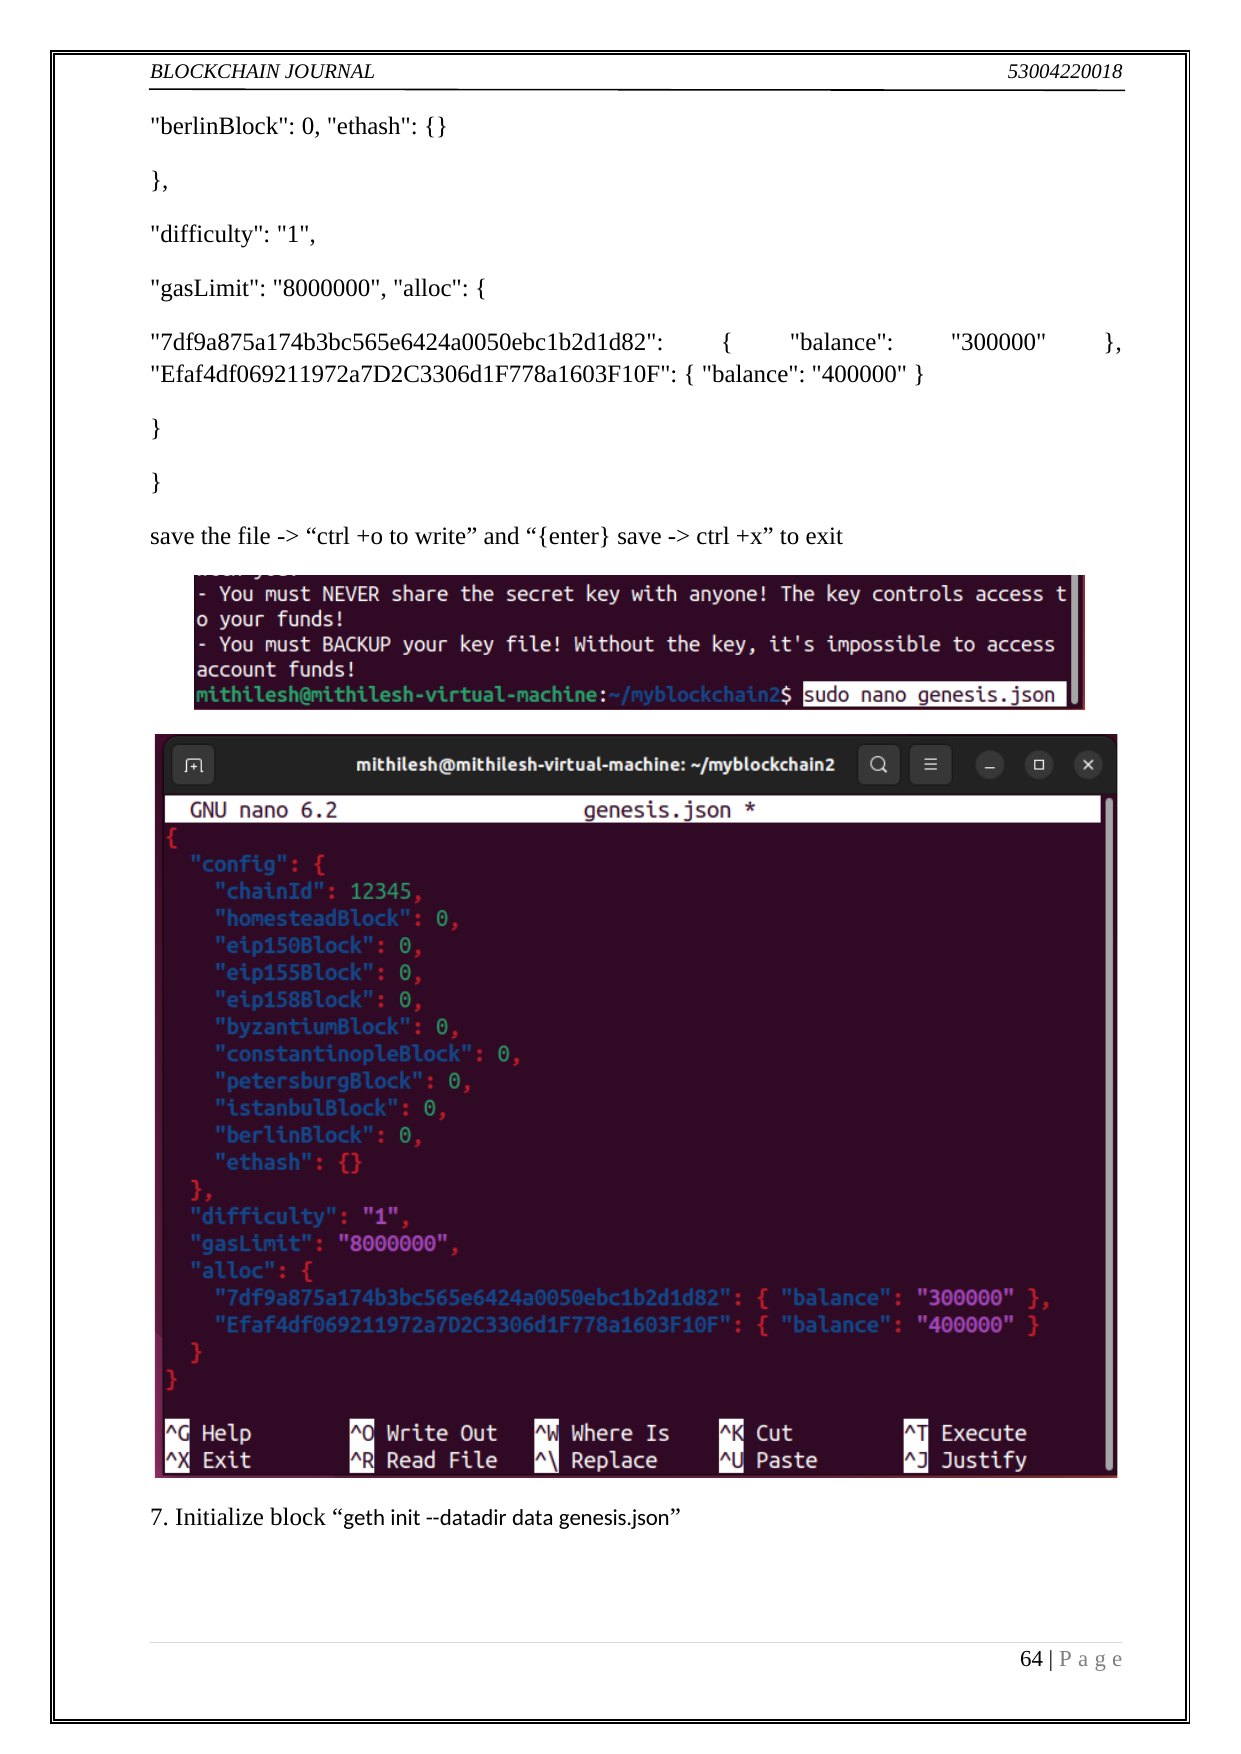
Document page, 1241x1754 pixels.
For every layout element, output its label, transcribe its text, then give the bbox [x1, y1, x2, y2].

text "7df9a875a174b3bc565e6424a0050ebc1b2d1d82": { "balance": "300000" }, "Efaf4df069211972a7D2C3306d1F778a1603F10F": { "balance": "400000" } [150, 327, 1122, 388]
text "difficulty": "1", [150, 219, 1122, 248]
text save the file -> “ctrl +o to write” and “{enter} save -> ctrl +x” to exit [150, 521, 1122, 550]
text }, [150, 165, 1122, 194]
picture [194, 575, 1085, 710]
text "gasLimit": "8000000", "alloc": { [150, 273, 1122, 301]
text } [150, 413, 1122, 442]
picture [154, 734, 1118, 1478]
text "berlinBlock": 0, "ethash": {} [150, 111, 1122, 140]
text } [150, 467, 1122, 496]
text 7. Initialize block “geth init --datadir data genesis.json” [150, 1502, 1122, 1531]
